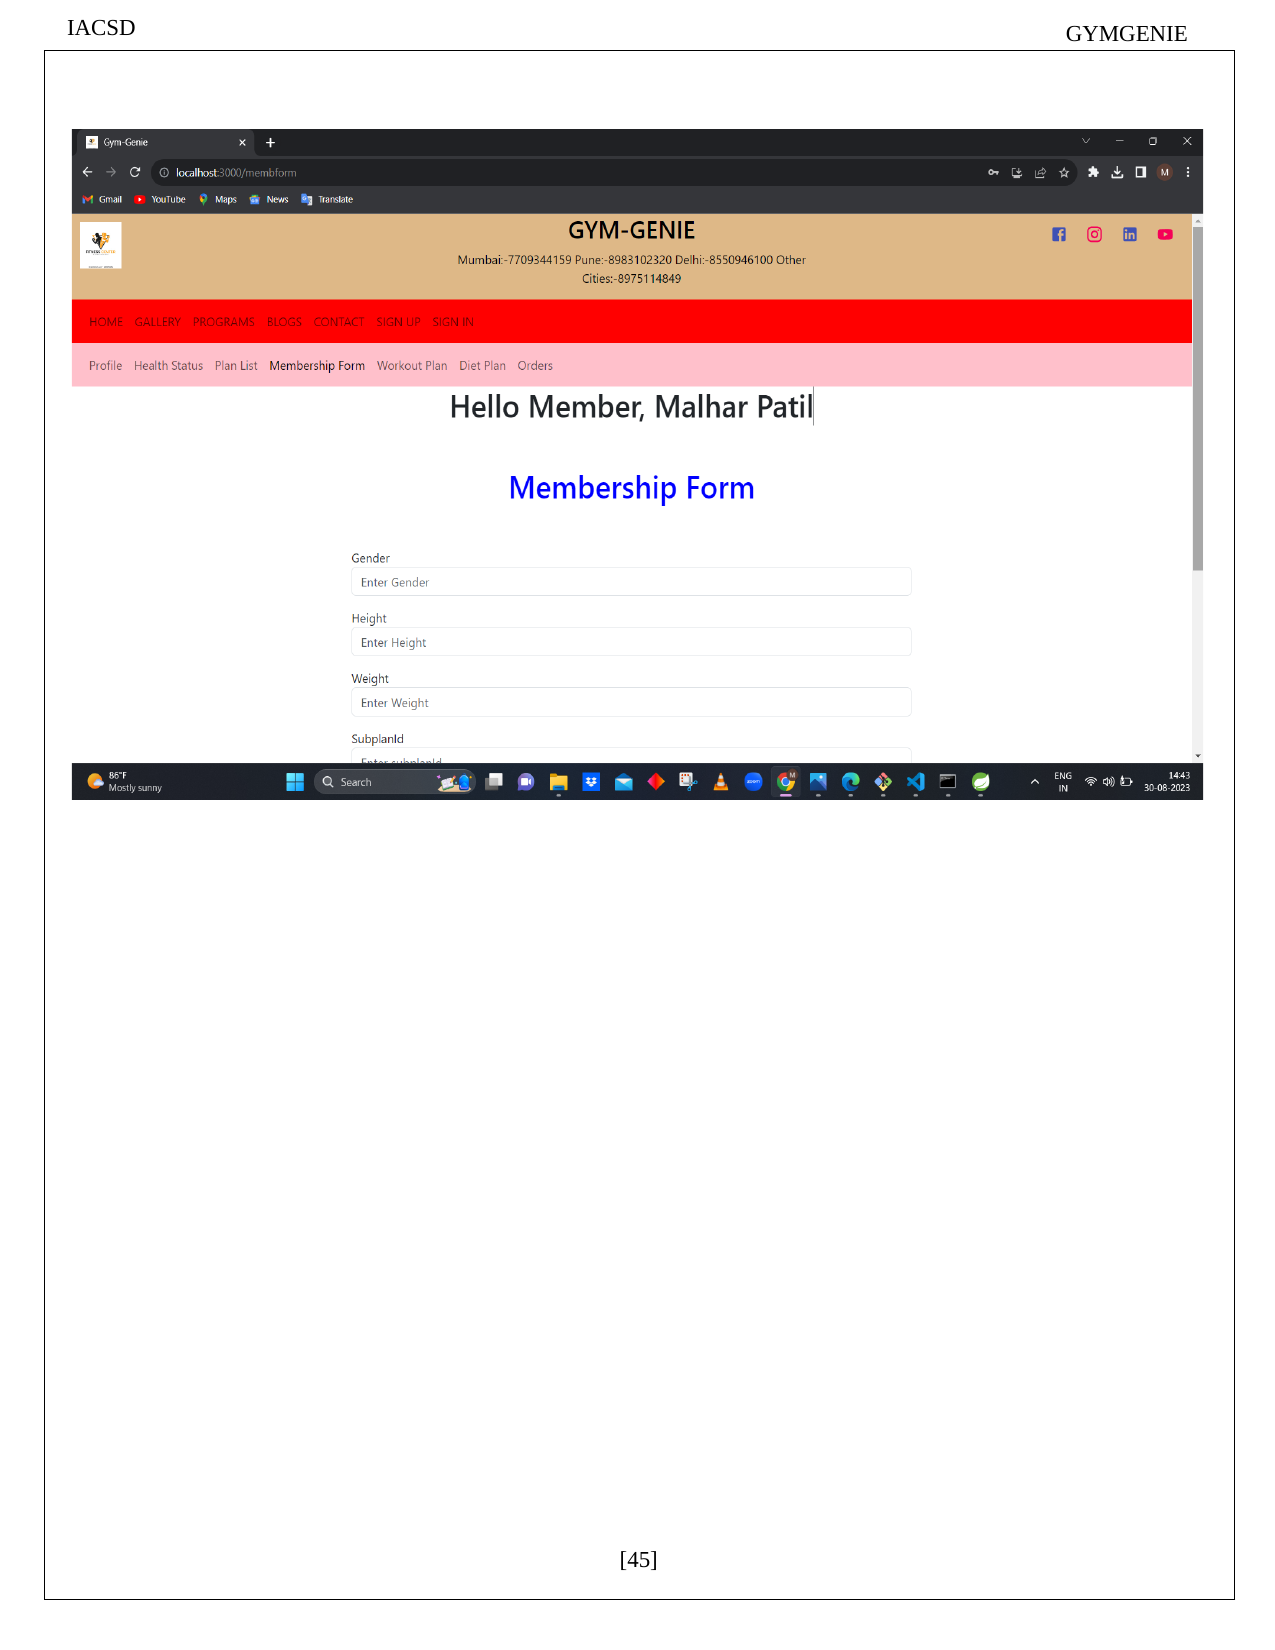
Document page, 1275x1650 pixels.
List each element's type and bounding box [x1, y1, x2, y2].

picture [71, 129, 1204, 800]
